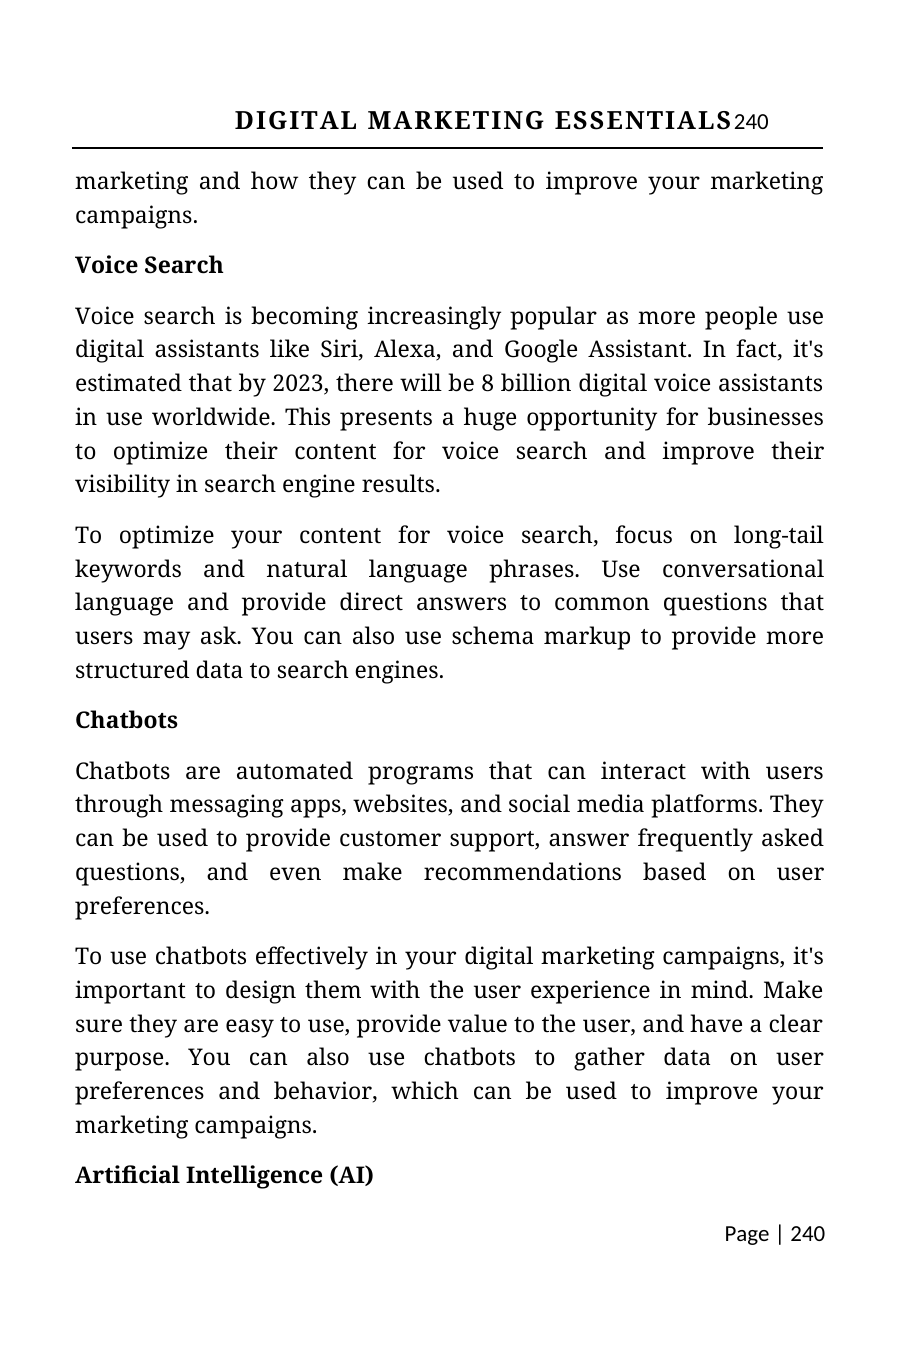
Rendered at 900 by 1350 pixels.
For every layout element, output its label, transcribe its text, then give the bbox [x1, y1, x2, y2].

text To use chatbots effectively in your digital marketing campaigns, it's important to design them with the user experience in mind. Make sure they are easy to use, provide value to the user, and have a clear purpose. You can also use chatbots to gather data on user preferences and behavior, which can be used to improve your marketing campaigns. [75, 940, 825, 1140]
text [75, 165, 825, 230]
text Voice Search [75, 249, 825, 281]
text Chatbots [75, 704, 825, 736]
text Artificial Intelligence (AI) [75, 1159, 825, 1191]
text Chatbots are automated programs that can interact with users through messaging apps, websites, and social media platforms. They can be used to provide customer support, answer frequently asked questions, and even make recommendations based on user preferences. [75, 755, 825, 921]
text To optimize your content for voice search, focus on long-tail keywords and natural language phrases. Use conversational language and provide direct answers to common questions that users may ask. You can also use schema markup to provide more structured data to search engines. [75, 519, 825, 685]
text Voice search is becoming increasingly popular as more people use digital assistants like Siri, Alexa, and Google Assistant. In fact, it's estimated that by 2023, there will be 8 billion digital voice assistants in use worldwide. This presents a huge opportunity for businesses to optimize their content for voice search and improve their visibility in search engine results. [75, 300, 825, 500]
